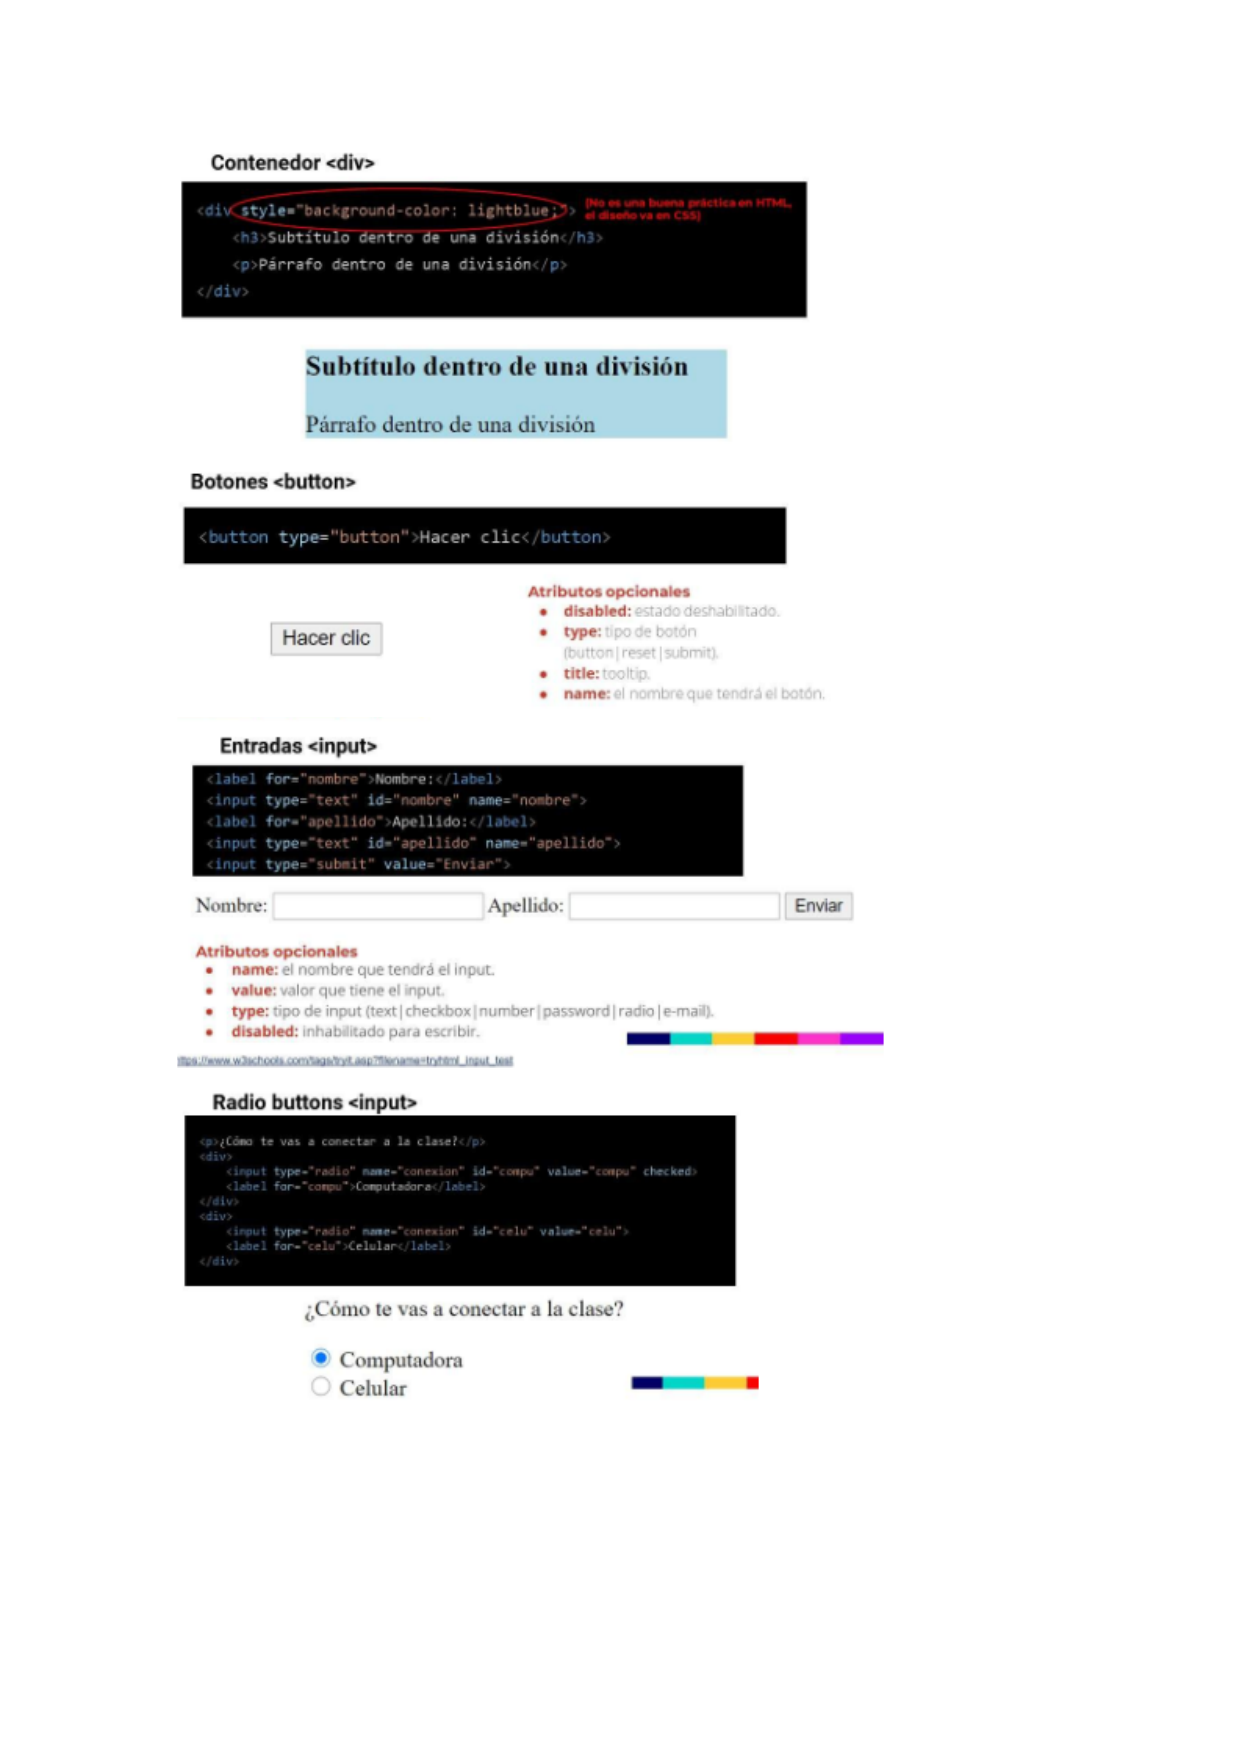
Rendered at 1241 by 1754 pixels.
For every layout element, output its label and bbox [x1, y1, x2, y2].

picture [177, 1086, 759, 1410]
picture [177, 717, 898, 1068]
picture [177, 463, 834, 716]
picture [177, 147, 814, 445]
